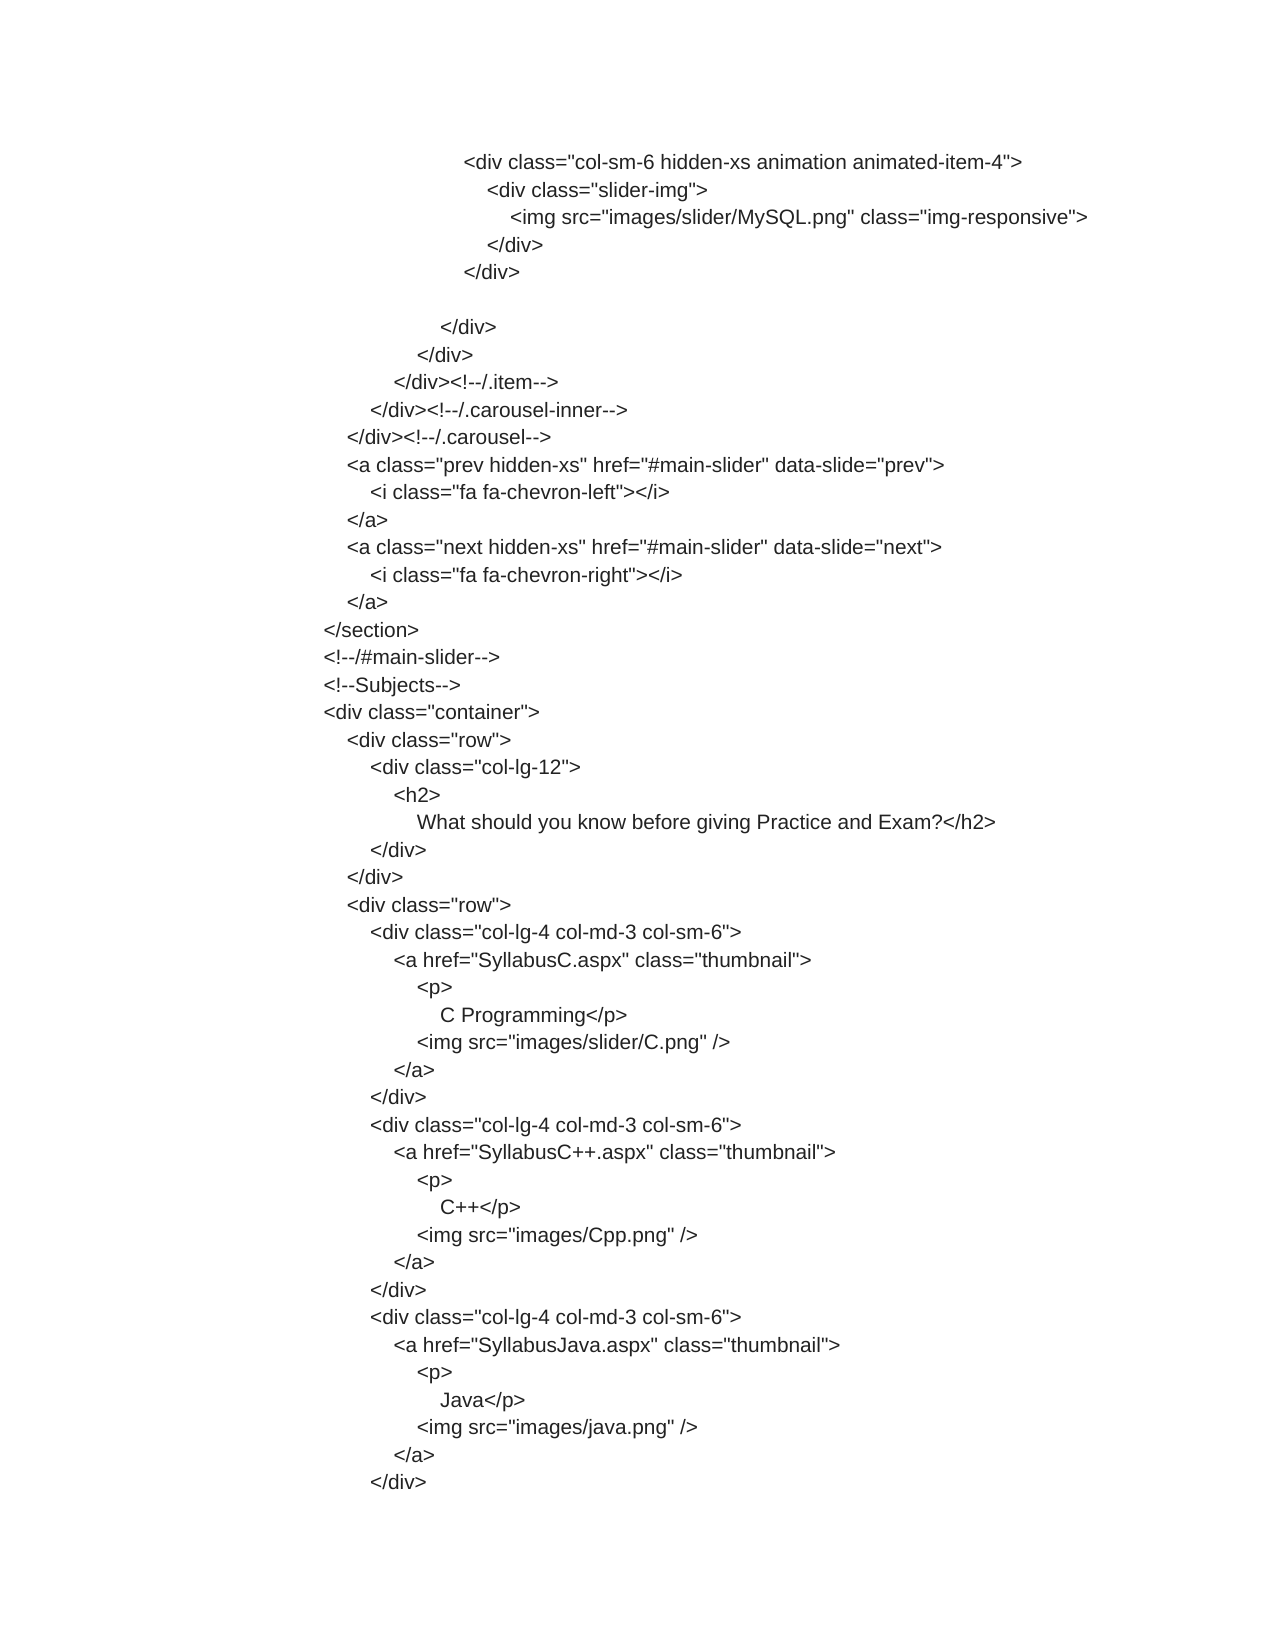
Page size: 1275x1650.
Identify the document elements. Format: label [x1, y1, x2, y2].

list [262, 150, 1125, 1494]
